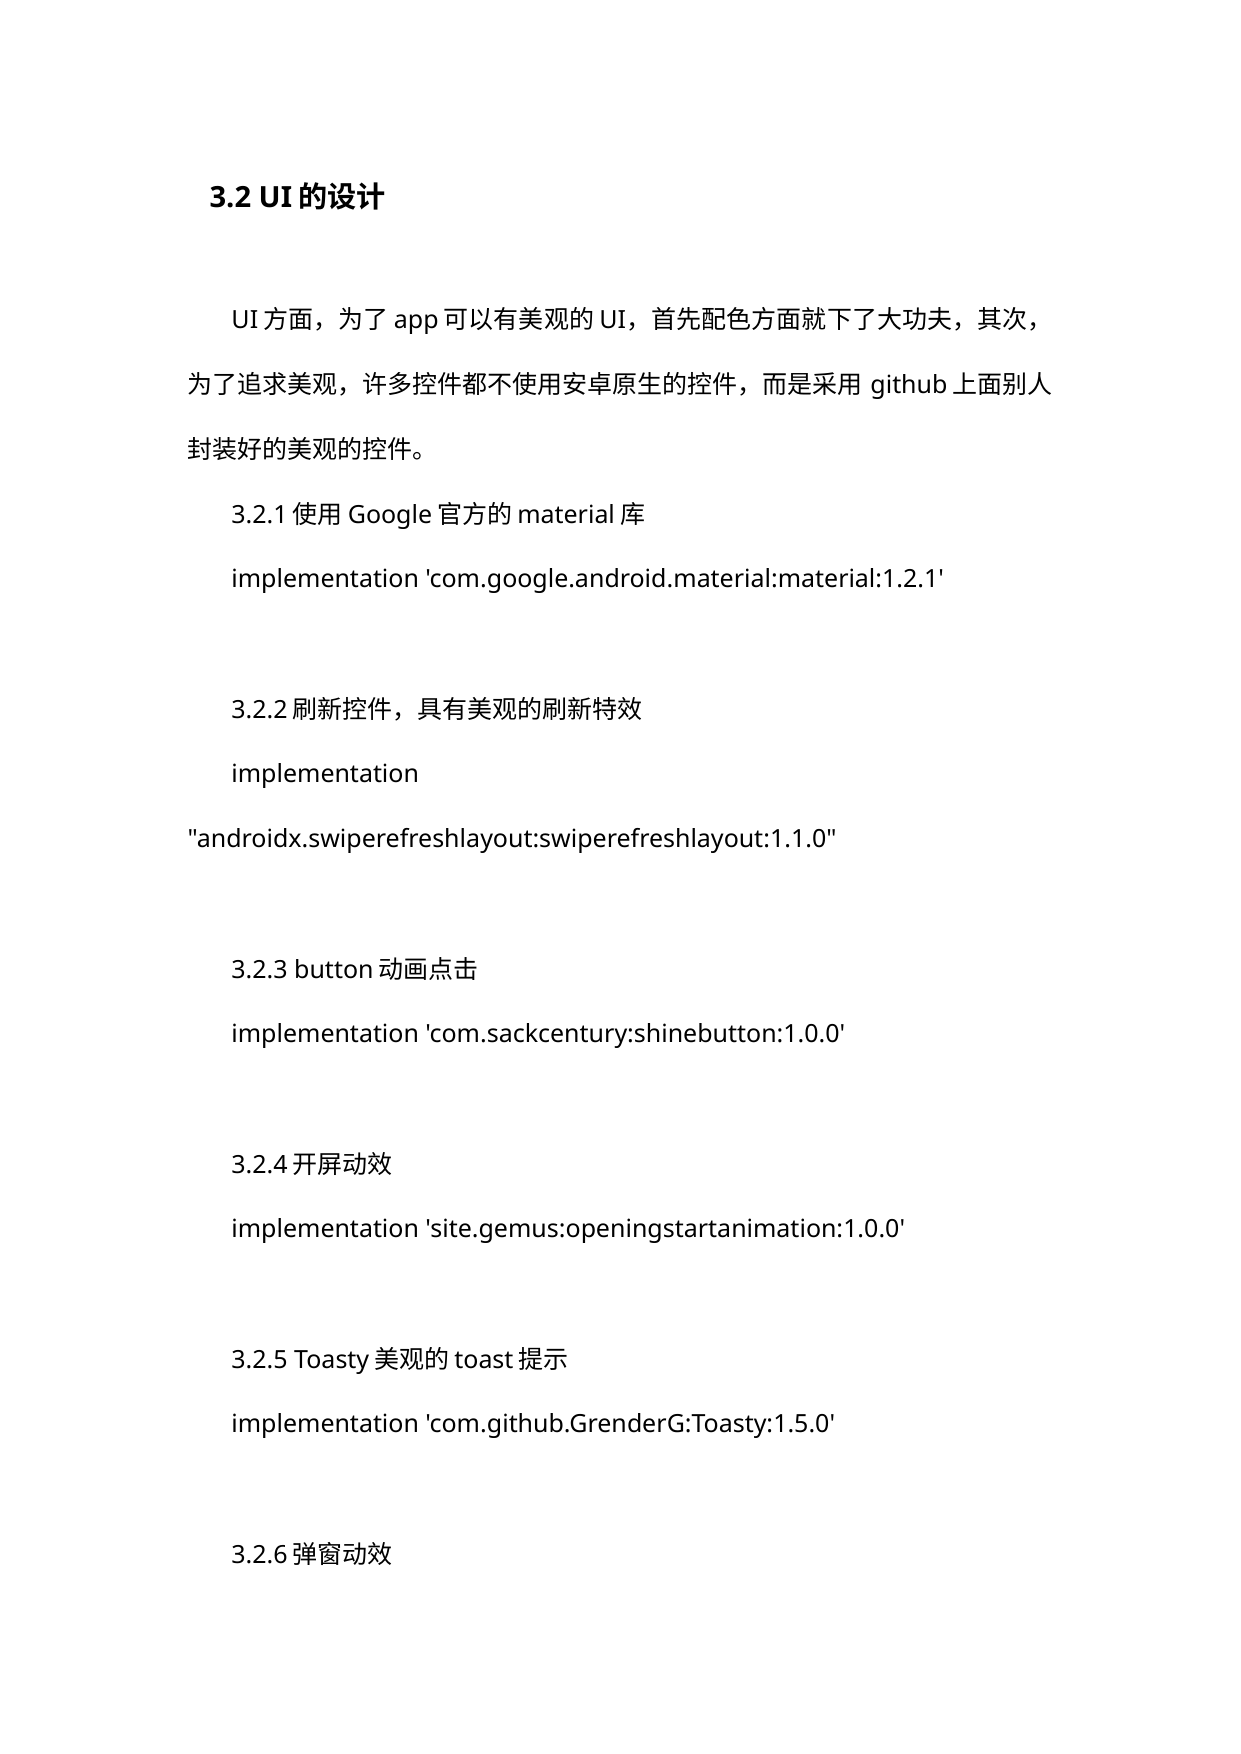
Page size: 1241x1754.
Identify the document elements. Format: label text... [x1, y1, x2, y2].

text implementation "androidx.swiperefreshlayout:swiperefreshlayout:1.1.0" [187, 740, 1053, 870]
text 3.2.6弹窗动效 [187, 1520, 1053, 1585]
text 3.2.3 button动画点击 [187, 935, 1053, 1000]
text UI方面，为了app可以有美观的UI，首先配色方面就下了大功夫，其次，为了追求美观，许多控件都不使用安卓原生的控件，而是采用github上面别人封装好的美观的控件。 [187, 285, 1053, 480]
text 3.2.4开屏动效 [187, 1130, 1053, 1195]
text implementation 'com.google.android.material:material:1.2.1' [187, 545, 1053, 610]
text implementation 'site.gemus:openingstartanimation:1.0.0' [187, 1195, 1053, 1260]
subtitle 3.2 UI的设计 [209, 162, 1031, 227]
text 3.2.5 Toasty美观的toast提示 [187, 1325, 1053, 1390]
text 3.2.1使用Google官方的material库 [187, 480, 1053, 545]
text 3.2.2刷新控件，具有美观的刷新特效 [187, 675, 1053, 740]
text implementation 'com.github.GrenderG:Toasty:1.5.0' [187, 1390, 1053, 1455]
text implementation 'com.sackcentury:shinebutton:1.0.0' [187, 1000, 1053, 1065]
